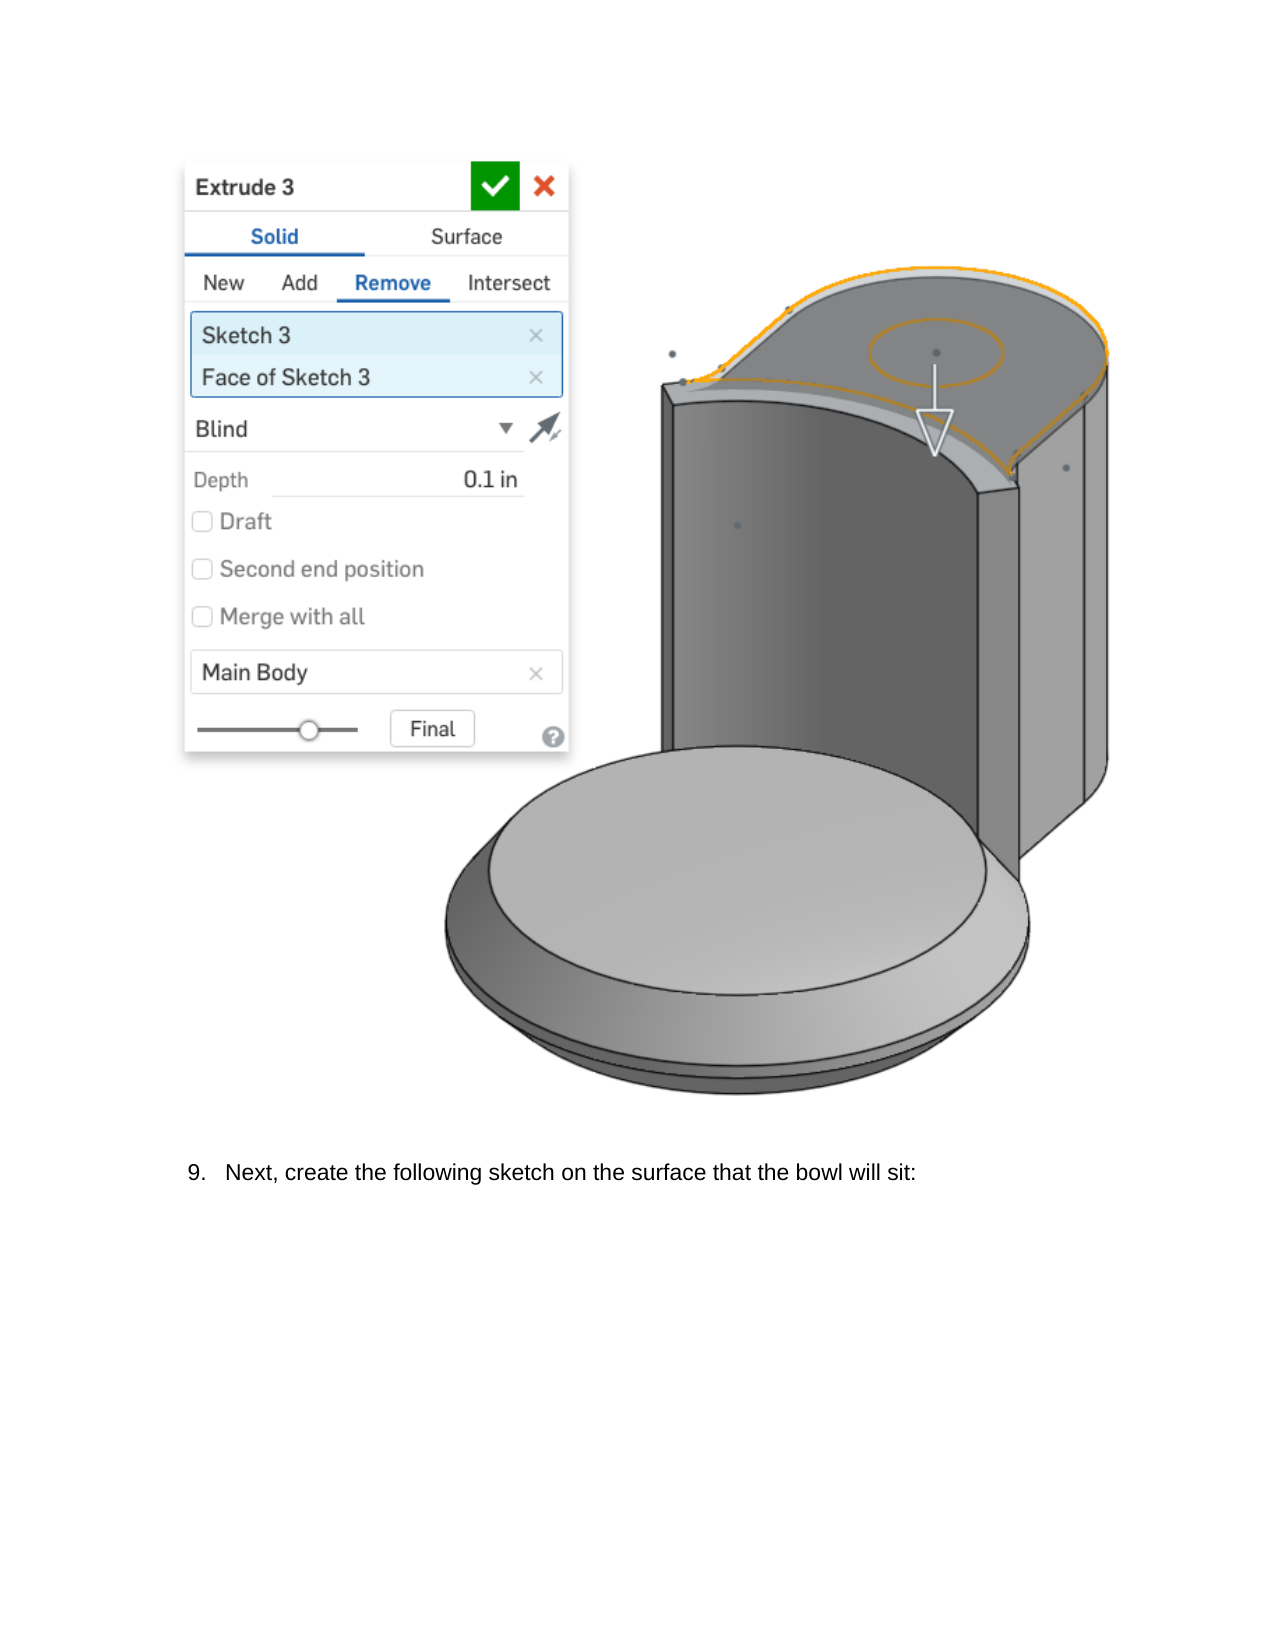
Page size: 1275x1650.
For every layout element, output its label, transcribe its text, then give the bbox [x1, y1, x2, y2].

picture [150, 150, 1125, 1107]
list Next, create the following sketch on the surface that the bowl will sit: [187, 1159, 1125, 1186]
